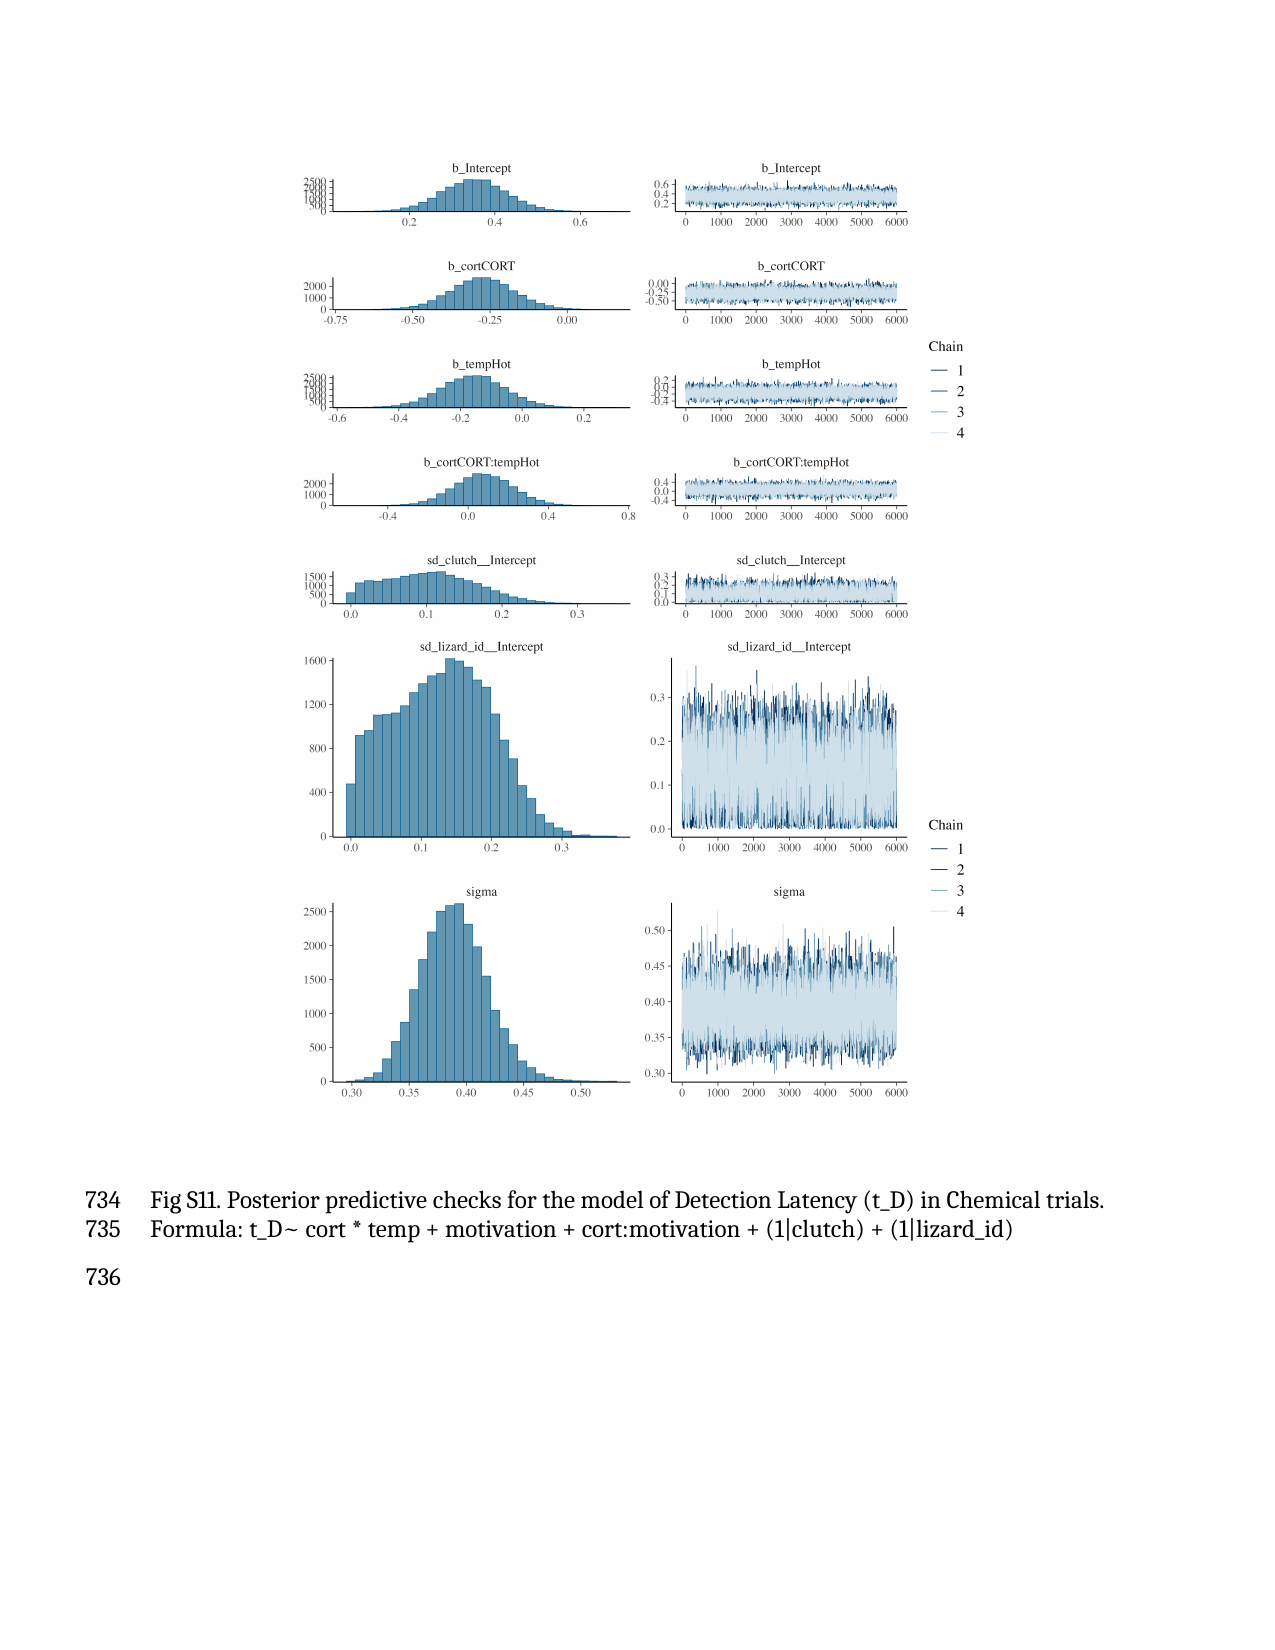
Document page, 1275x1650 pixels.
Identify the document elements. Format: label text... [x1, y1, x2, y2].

table_header [150, 150, 1125, 1168]
text Fig S11. Posterior predictive checks for the model of Detection Latency (t_D) in Chemical trials. Formula: t_D~ cort * temp + motivation + cort:motivation + (1|clutch) + (1|lizard_id) [150, 1186, 1125, 1244]
picture [296, 150, 979, 1106]
